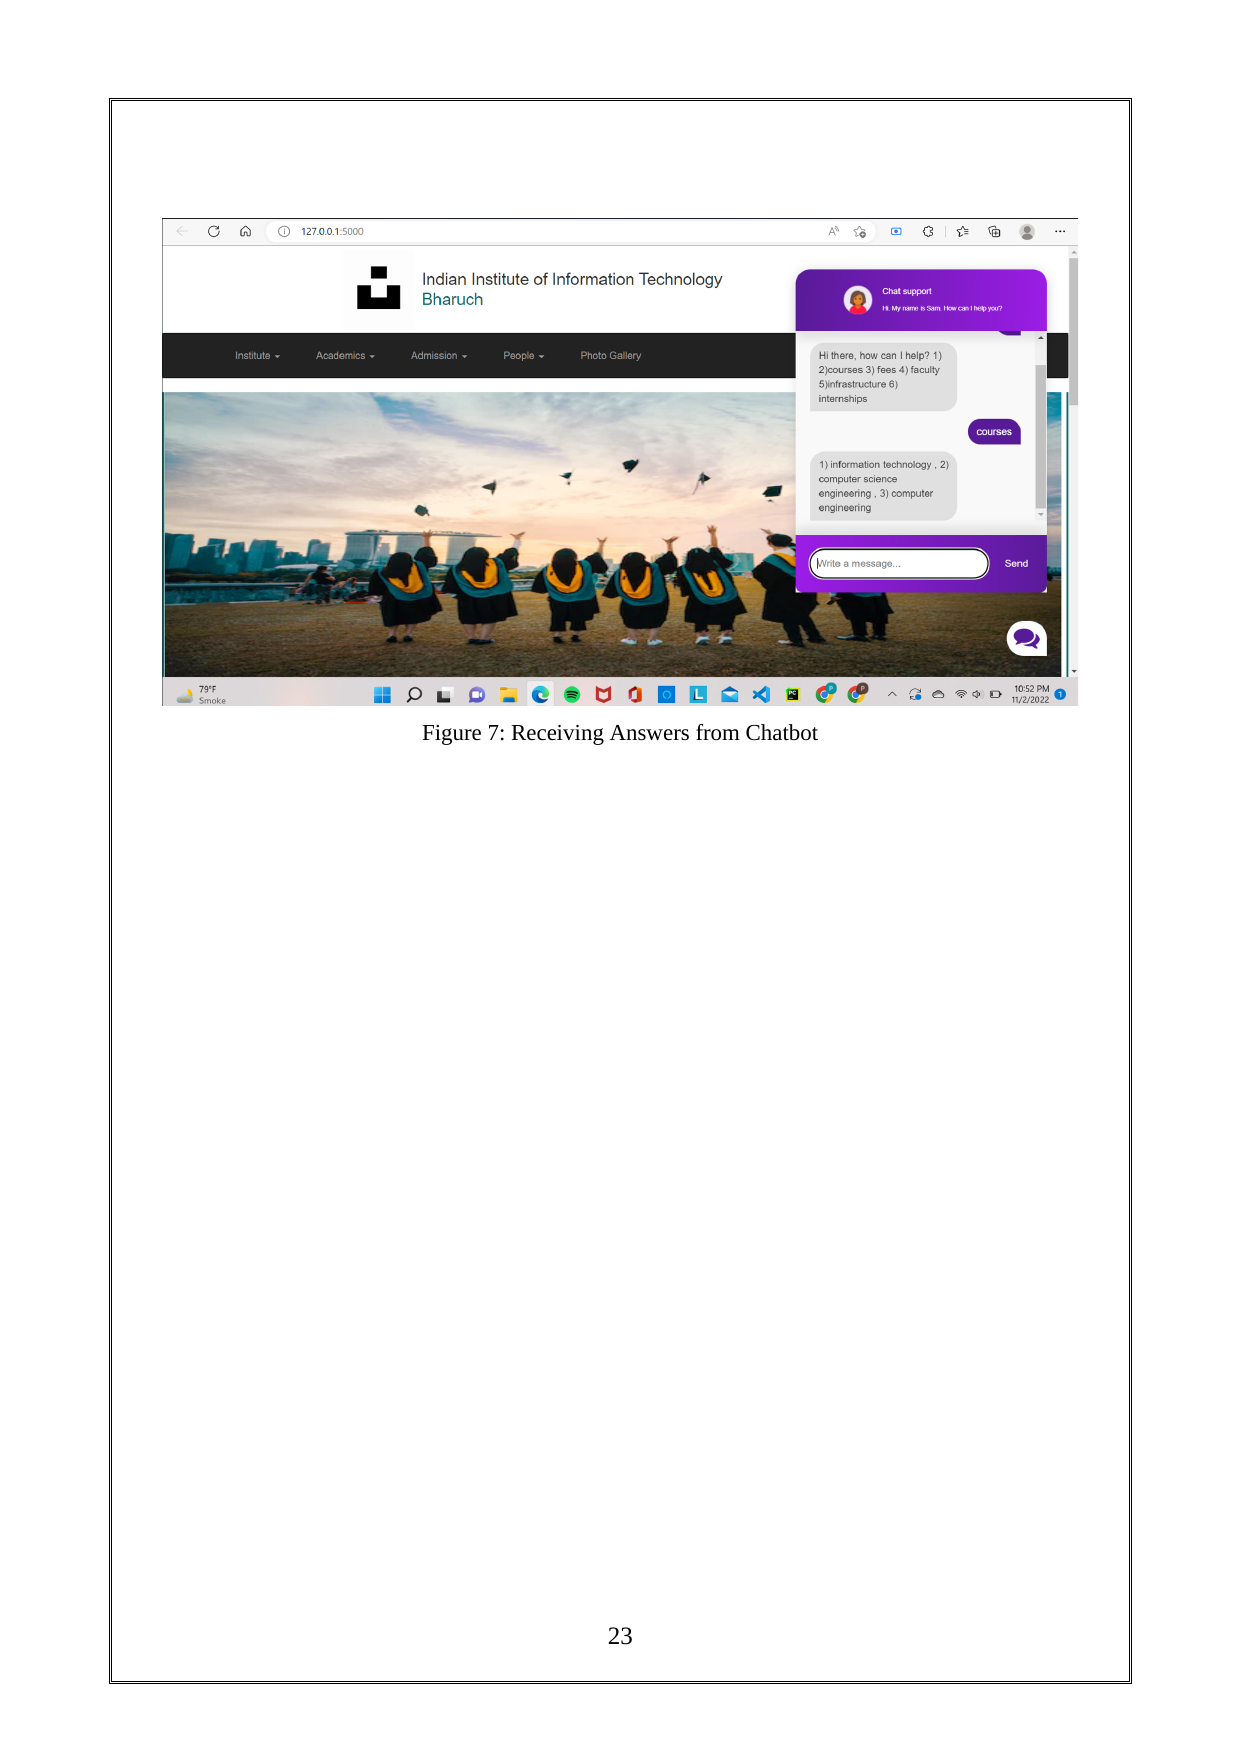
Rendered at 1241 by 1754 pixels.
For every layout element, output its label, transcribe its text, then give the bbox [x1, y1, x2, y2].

picture [162, 218, 1079, 706]
text Figure 7: Receiving Answers from Chatbot [120, 719, 1120, 746]
